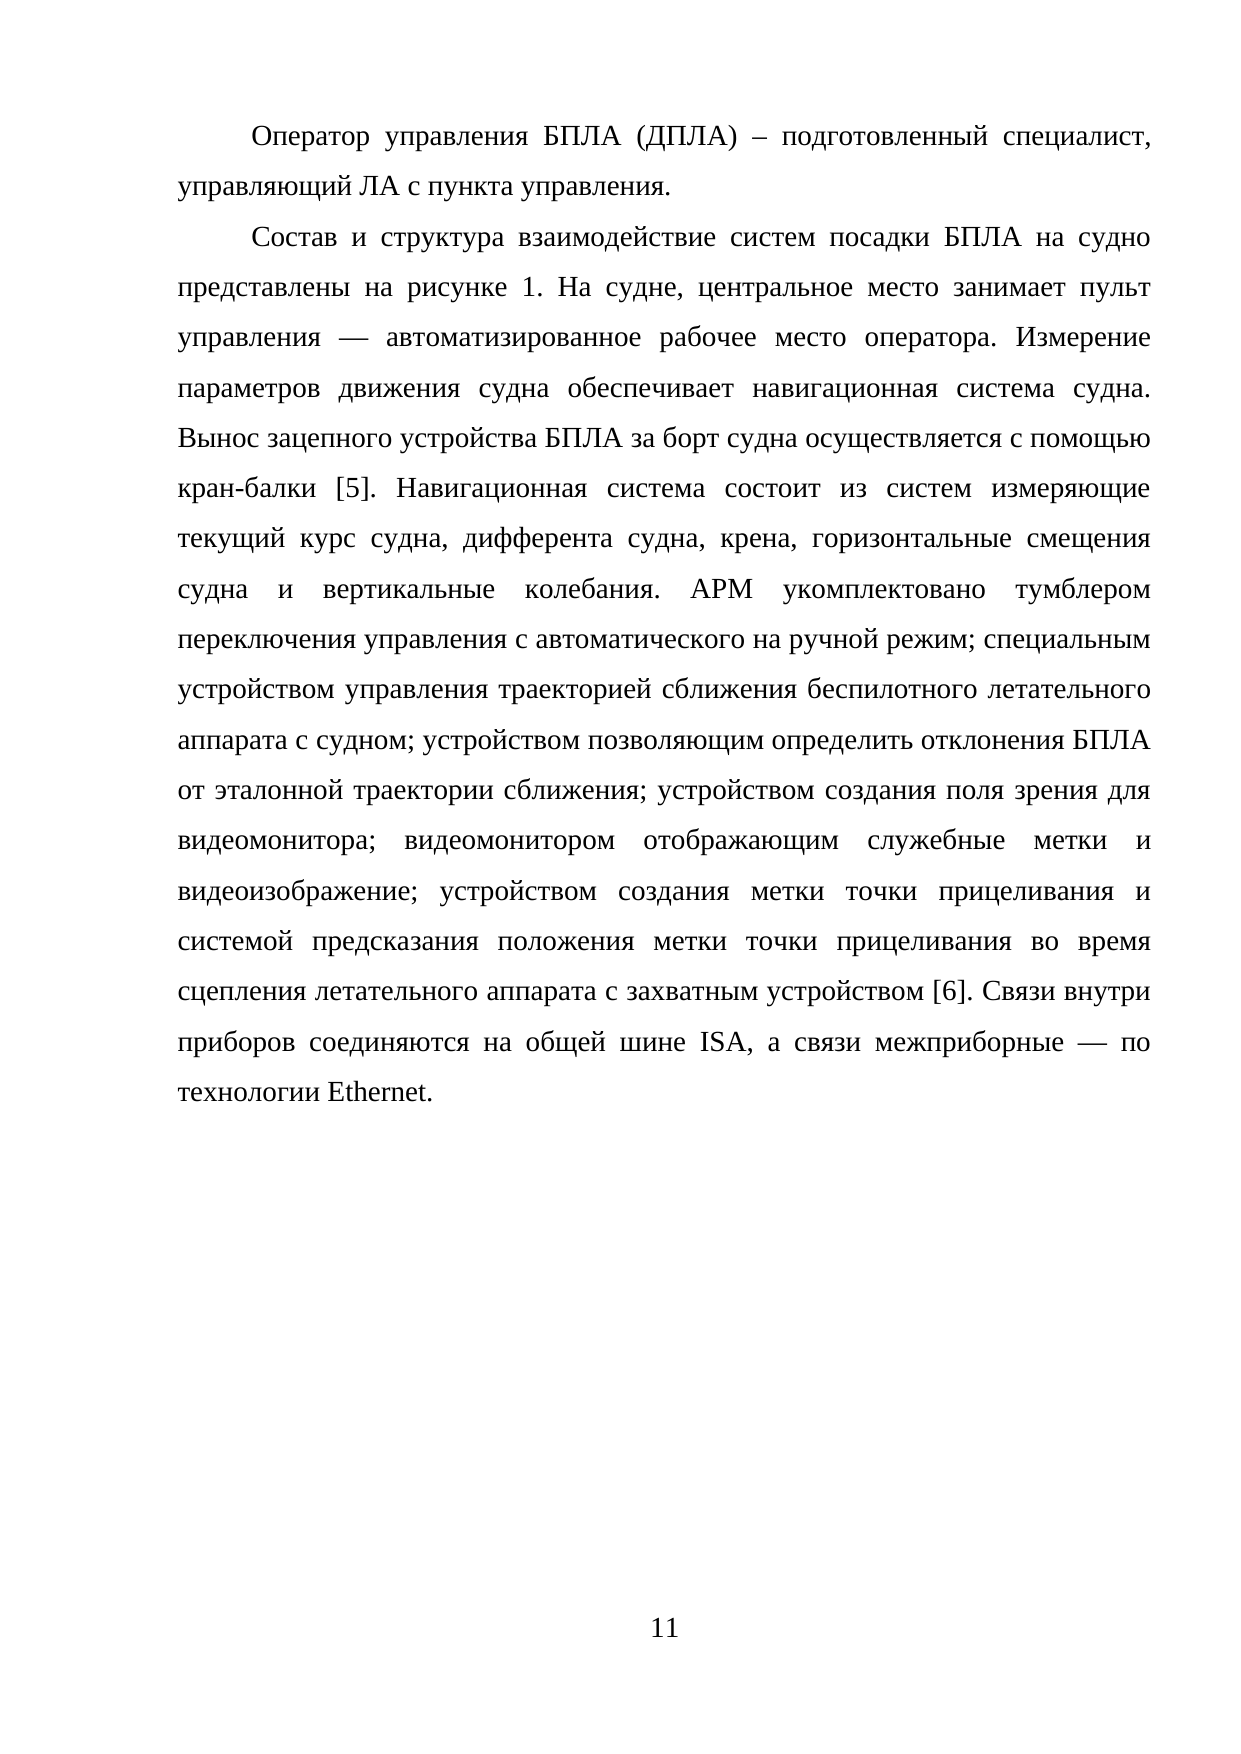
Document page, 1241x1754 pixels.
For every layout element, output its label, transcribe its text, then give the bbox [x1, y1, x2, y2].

text Состав и структура взаимодействие систем посадки БПЛА на судно представлены на рисунке 1. На судне, центральное место занимает пульт управления — автоматизированное рабочее место оператора. Измерение параметров движения судна обеспечивает навигационная система судна. Вынос зацепного устройства БПЛА за борт судна осуществляется с помощью кран-балки [5]. Навигационная система состоит из систем измеряющие текущий курс судна, дифферента судна, крена, горизонтальные смещения судна и вертикальные колебания. АРМ укомплектовано тумблером переключения управления с автоматического на ручной режим; специальным устройством управления траекторией сближения беспилотного летательного аппарата с судном; устройством позволяющим определить отклонения БПЛА от эталонной траектории сближения; устройством создания поля зрения для видеомонитора; видеомонитором отображающим служебные метки и видеоизображение; устройством создания метки точки прицеливания и системой предсказания положения метки точки прицеливания во время сцепления летательного аппарата с захватным устройством [6]. Связи внутри приборов соединяются на общей шине ISA, а связи межприборные — по технологии Ethernet. [177, 219, 1152, 1108]
text Оператор управления БПЛА (ДПЛА) – подготовленный специалист, управляющий ЛА с пункта управления. [177, 118, 1152, 202]
